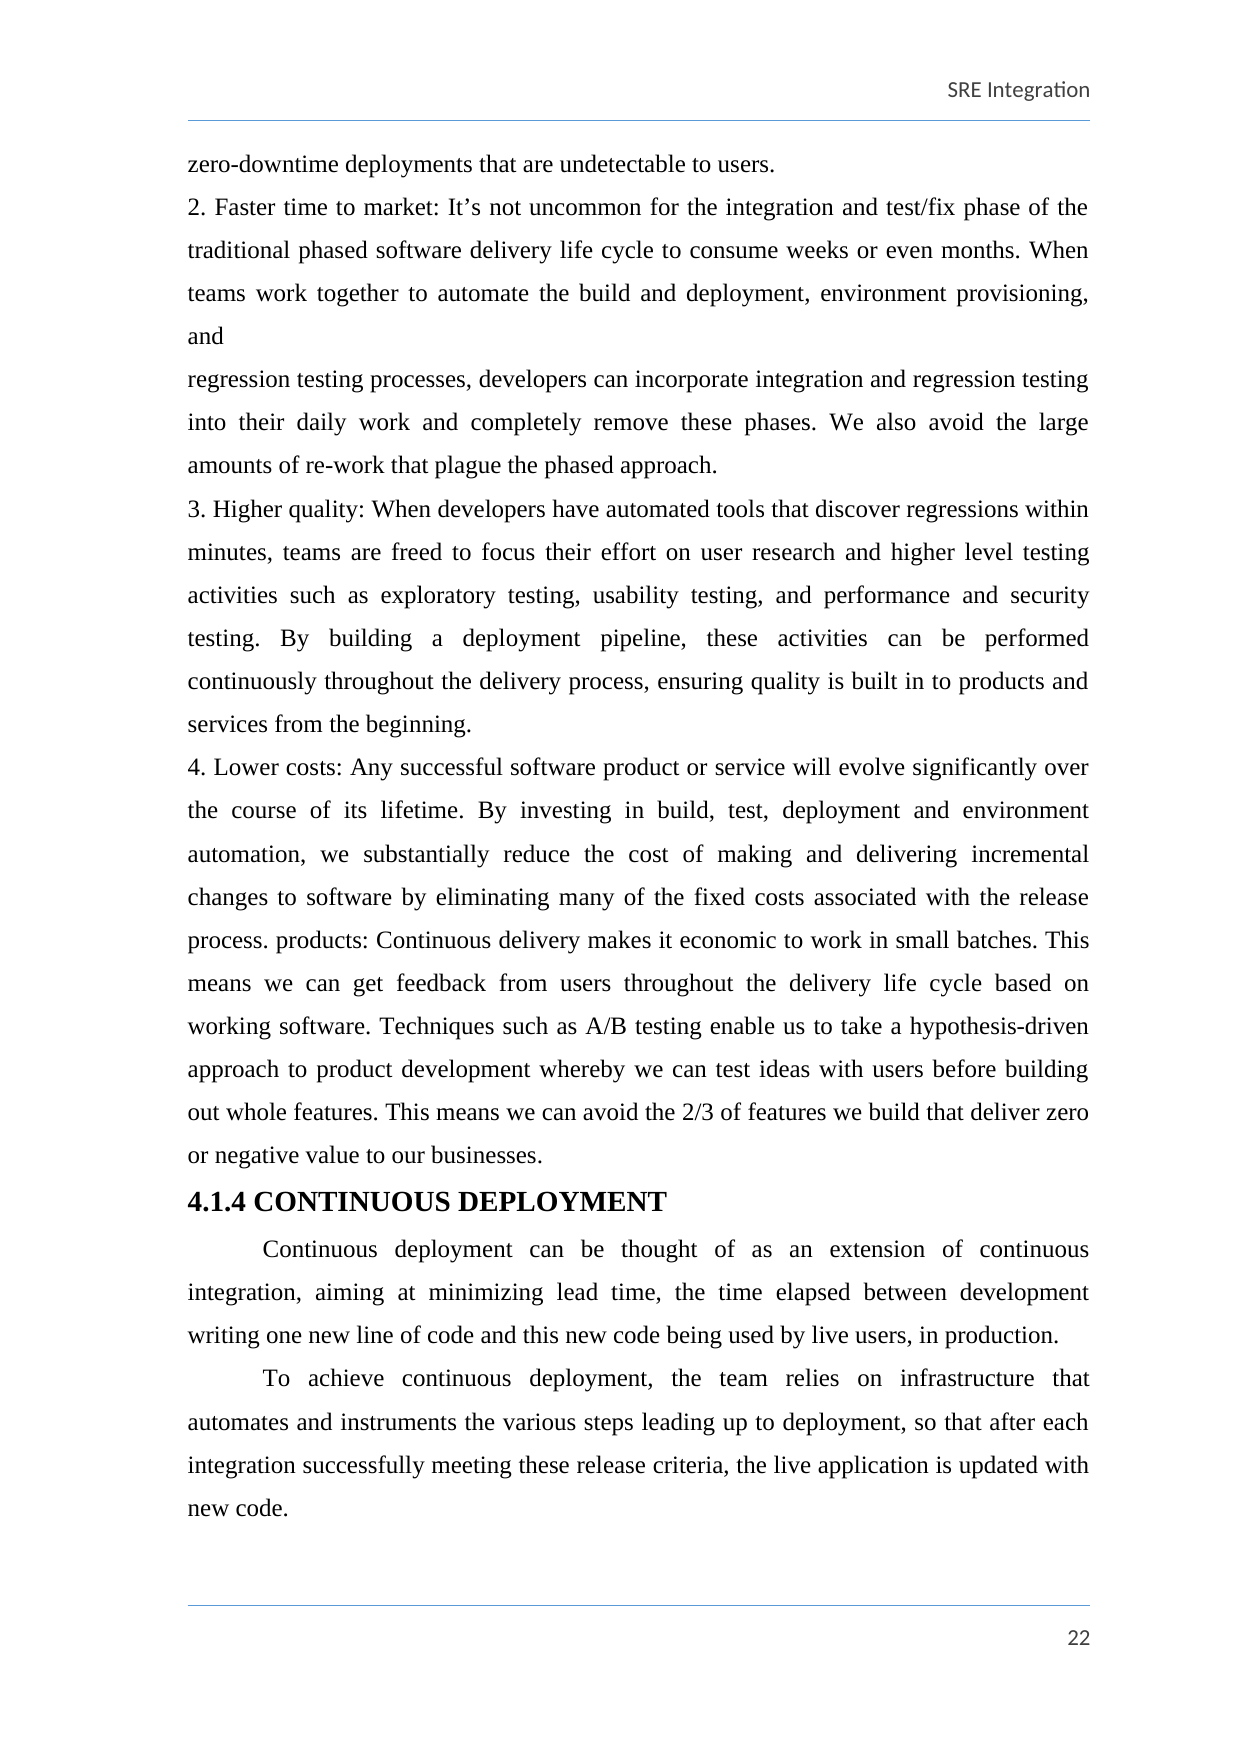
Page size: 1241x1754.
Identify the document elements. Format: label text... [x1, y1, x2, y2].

text zero-downtime deployments that are undetectable to users. [187, 149, 1090, 177]
text 4.1.4 CONTINUOUS DEPLOYMENT [187, 1184, 1090, 1217]
text 3. Higher quality: When developers have automated tools that discover regressions within minutes, teams are freed to focus their effort on user research and higher level testing activities such as exploratory testing, usability testing, and performance and security testing. By building a deployment pipeline, these activities can be performed continuously throughout the delivery process, ensuring quality is built in to products and services from the beginning. [187, 494, 1090, 738]
text Continuous deployment can be thought of as an extension of continuous integration, aiming at minimizing lead time, the time elapsed between development writing one new line of code and this new code being used by live users, in production. [187, 1234, 1090, 1349]
text To achieve continuous deployment, the team relies on infrastructure that automates and instruments the various steps leading up to deployment, so that after each integration successfully meeting these release criteria, the live application is updated with new code. [187, 1363, 1090, 1522]
text regression testing processes, developers can incorporate integration and regression testing into their daily work and completely remove these phases. We also avoid the large amounts of re-work that plague the phased approach. [187, 364, 1090, 479]
text 2. Faster time to market: It’s not uncommon for the integration and test/fix phase of the traditional phased software delivery life cycle to consume weeks or even months. When teams work together to automate the build and deployment, environment provisioning, and [187, 192, 1090, 350]
text 4. Lower costs: Any successful software product or service will evolve significantly over the course of its lifetime. By investing in build, test, deployment and environment automation, we substantially reduce the cost of making and delivering incremental changes to software by eliminating many of the fixed costs associated with the release process. products: Continuous delivery makes it economic to work in small batches. This means we can get feedback from users throughout the delivery life cycle based on working software. Techniques such as A/B testing enable us to take a hypothesis-driven approach to product development whereby we can test ideas with users before building out whole features. This means we can avoid the 2/3 of features we build that deliver zero or negative value to our businesses. [187, 752, 1090, 1169]
